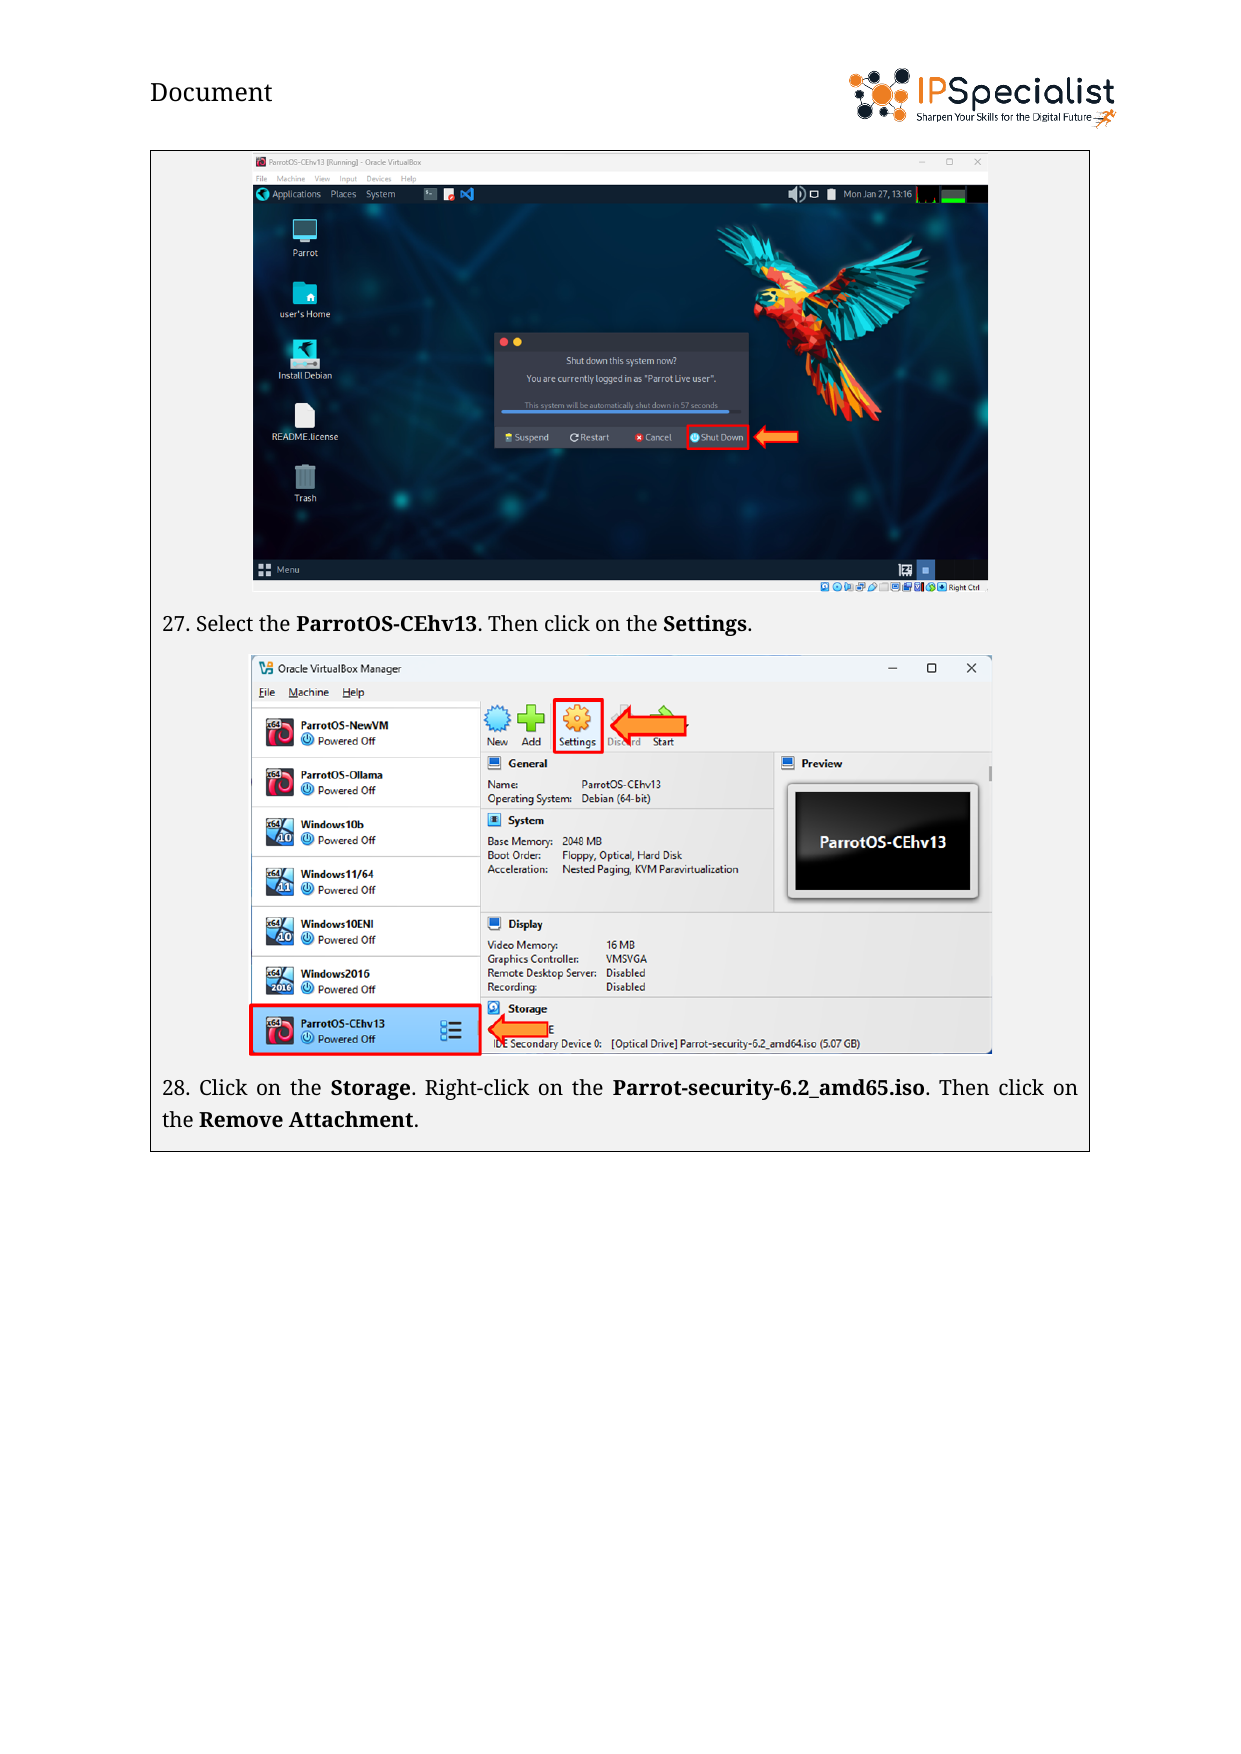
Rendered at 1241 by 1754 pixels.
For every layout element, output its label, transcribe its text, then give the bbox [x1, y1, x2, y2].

picture [843, 54, 1121, 136]
picture [979, 402, 989, 423]
picture [252, 151, 989, 592]
picture [985, 304, 989, 317]
picture [248, 654, 993, 1056]
table_header 1. Open any web browser and go to the following URL: http://parrotsec.org. 2. Click on the Live. 3. Click on the Security. 4. Click on the AMD64. 5. Click on the Download button. 6. Open the Oracle VirtualBox, then click on the New. 7. In the Name, enter the name of VM ParrotOS-CEhv13. In the Folder, select your desired destination to store it. In the Type, select the Linux. In the Subtype, select the Debian. In the Version, select the Debian (64-bit). After that, click on the Hardware arrow icon. 8. In the Base Memory, enter the memory according to your system capacity. For this lab, we are entering 2048 MB, which is around 2 GB. Then click on the Hard Disk arrow icon. 9. In the Hard Disk File Location and Size, enter the hard disk size according to your system capacity. For this lab, we are entering 100 GB. Then click on the Finish button. 10. The VM is created, but this IOS file is not attached to it. To attach the ISO file, click on Settings. 11. Click on the Storage. Click on the Empty. Then click on the Choose a Disk File…. 12. The Please choose a virtual optical disk file window appears. Select the Parrot Security ISO file. Click on the Open button. 13. Click on the OK button. 14. Select the ParrotOS-CEhv13 VM and click on Start to proceed with the installation process. 15. Select the Try/Install and press Enter. 16. Double-click on the Install Debian. 17. The ParrotOS installation window appears. Click on the Next button. 18. Select your Region and Zone, then click on the Next button. 19. Leave the default Keyboard and click on the Next button. 20. Enter your name, computer name, and password. Then click on the Next button. 21. Select the Erase disk radio button. Then click on the Next button. 22. A window appears Continue with Installation? (as superuser). Click on the Install Now button. 23. The installation process starts it will take time to complete a process. 24. If we restart the ParrotOS, then it again goes to the installation process. To avoid this, we need to remove the ISO file that is attached to the VM. When the installation process is completed, an All done window appears. Uncheck the Restart now check box. Then click on the Done button. 25. Click on the Menu at the bottom. Then click on the Power button. 26. Shut down this system now? window appears. Click on the Shut Down button. 27. Select the ParrotOS-CEhv13. Then click on the Settings. 28. Click on the Storage. Right-click on the Parrot-security-6.2_amd65.iso. Then click on the Remove Attachment. 29. A pop-up appears Are you sure you want to delete the optical drive? Click on the Remove button. 30. Click on the OK button to save the changes. 31. Select the ParrotOS-CEhv13 VM and click on Start. 32. A login screen appears. Enter your password, which you set when you were doing the installation, and then click the Log in button. 33. We have successfully created the Parrot Security VM in the Oracle VirtualBox. [151, 151, 1089, 1151]
